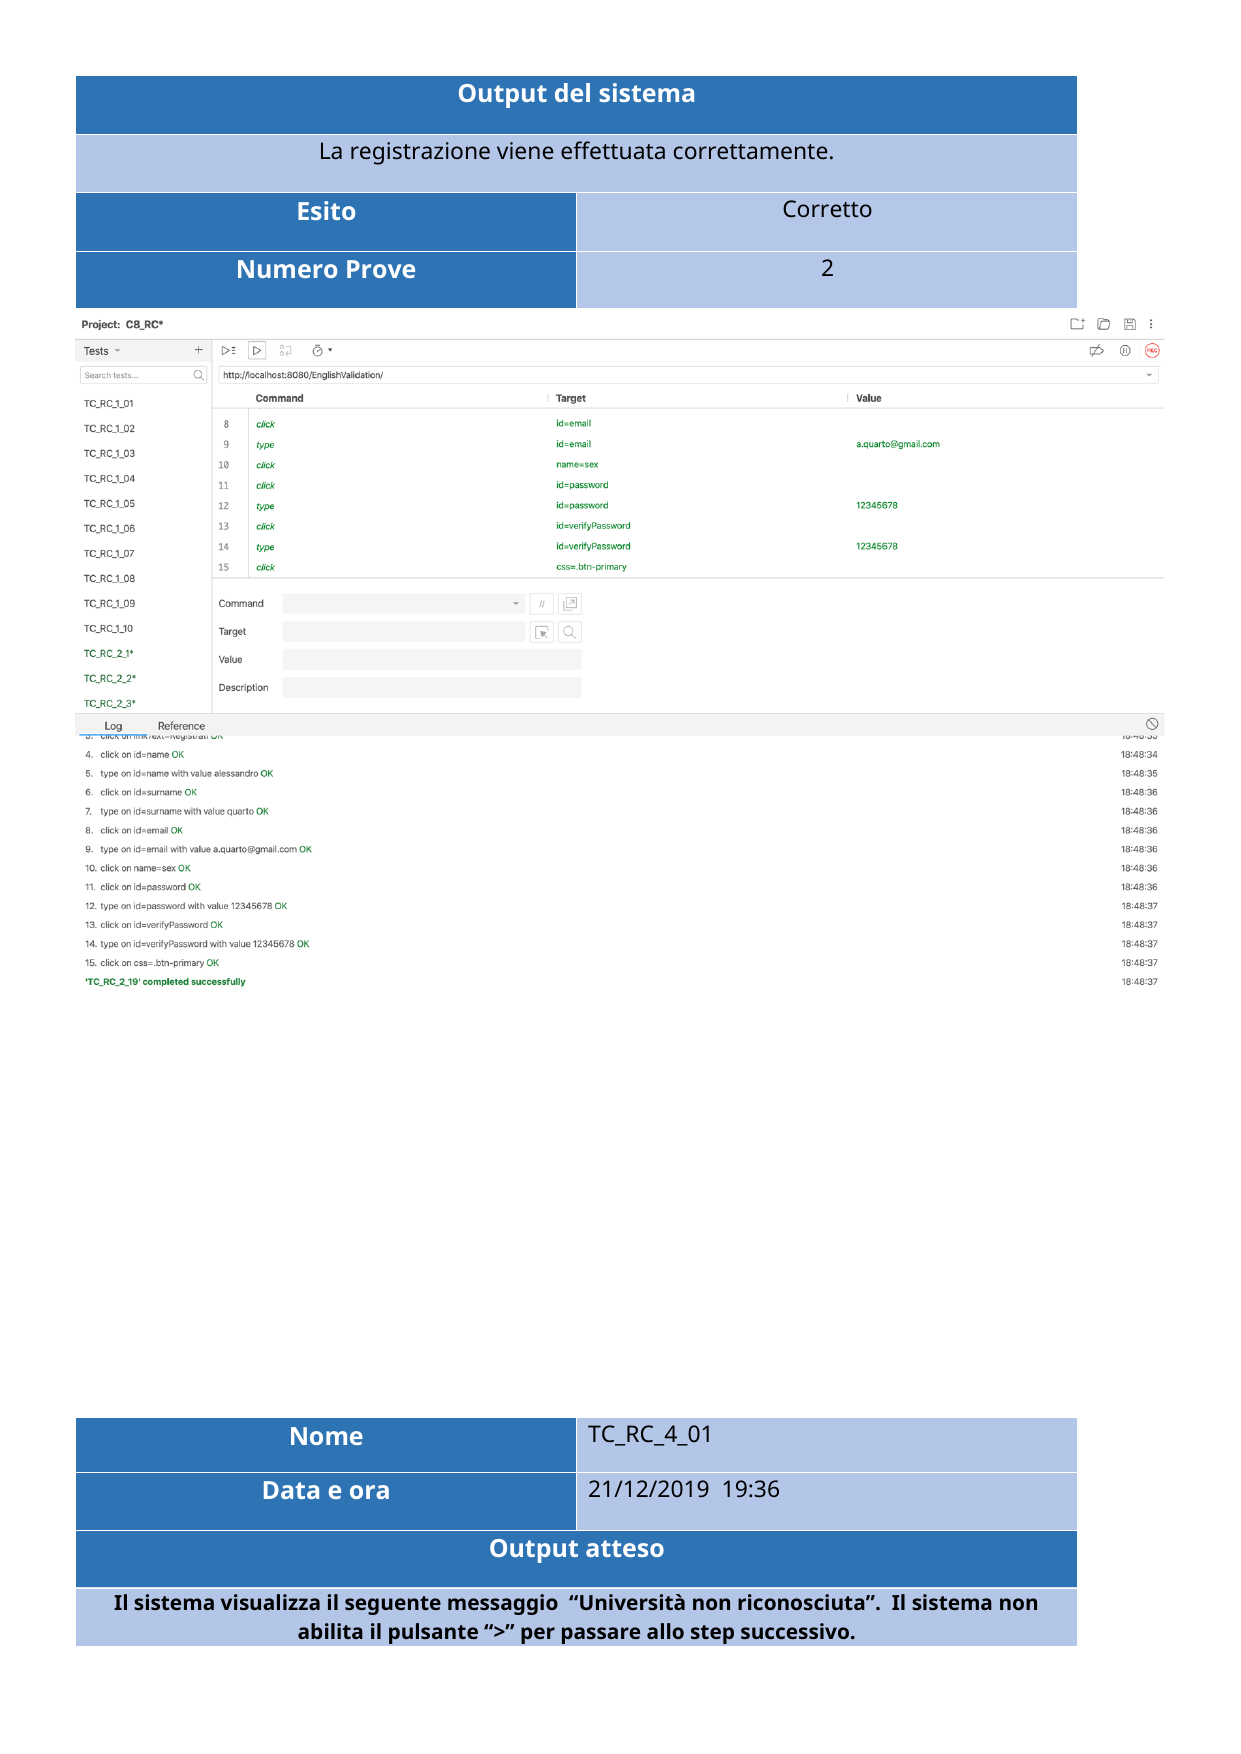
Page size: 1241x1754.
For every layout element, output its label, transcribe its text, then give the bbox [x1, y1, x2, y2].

table_cell Corretto [577, 193, 1077, 251]
table_cell Il sistema visualizza il seguente messaggio “Università non riconosciuta”. Il sistema non abilita il pulsante “>” per passare allo step successivo. [76, 1589, 1077, 1646]
table_cell Numero Prove [76, 252, 576, 308]
table_header TC_RC_4_01 [577, 1418, 1077, 1472]
table_cell La registrazione viene effettuata correttamente. [76, 135, 1077, 192]
table_cell Esito [76, 193, 576, 251]
table_cell Data e ora [76, 1473, 576, 1530]
table_cell 21/12/2019 19:36 [577, 1473, 1077, 1530]
table_cell Output atteso [76, 1531, 1077, 1587]
table_cell Output del sistema [76, 76, 1077, 134]
table_cell 2 [577, 252, 1077, 308]
table_header Nome [76, 1418, 576, 1472]
picture [75, 308, 1165, 990]
